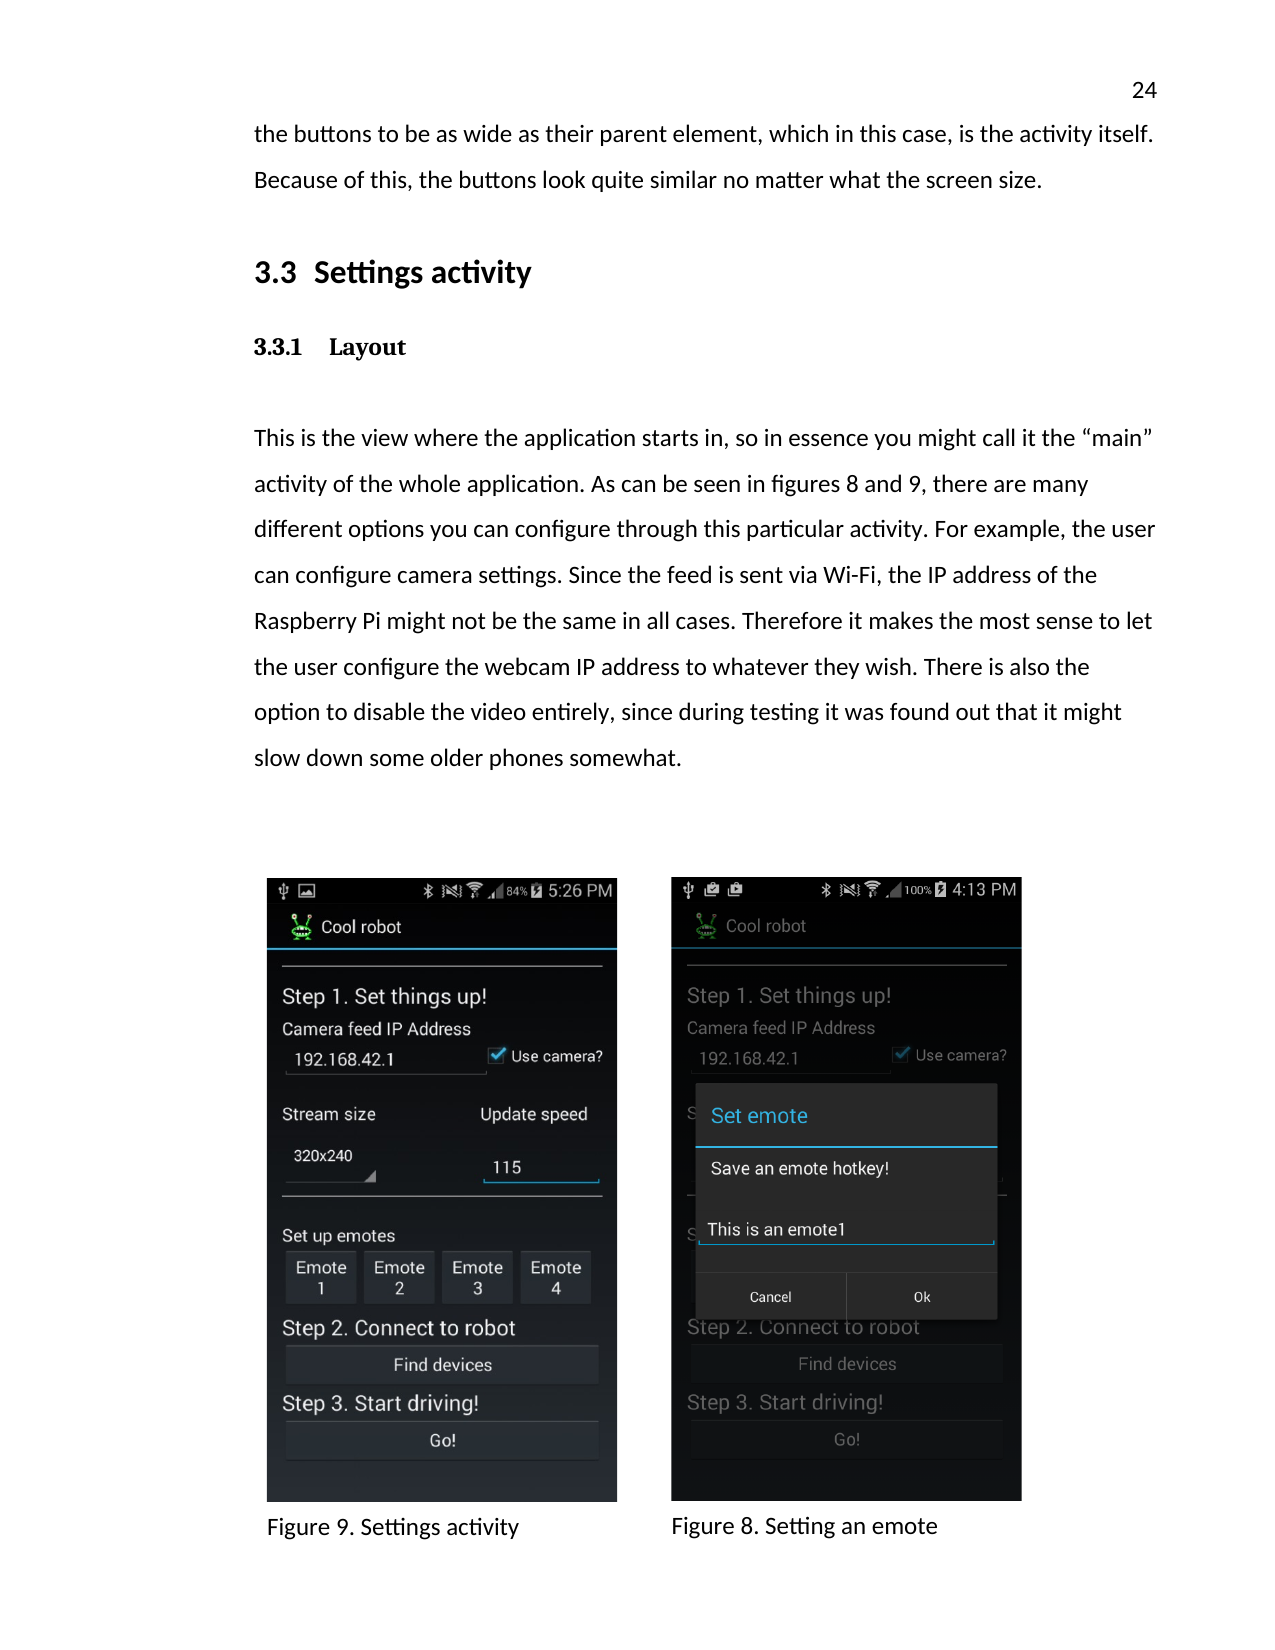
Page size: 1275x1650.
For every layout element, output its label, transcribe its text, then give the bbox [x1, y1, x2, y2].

picture [671, 877, 1022, 1501]
picture [266, 878, 618, 1502]
text This is the view where the application starts in, so in essence you might call it the “main” activity of the whole application. As can be seen in figures 8 and 9, there are many different options you can configure through this particular activity. For example, the user can configure camera settings. Since the feed is sent via Wi-Fi, the IP address of the Raspberry Pi might not be the same in all cases. Therefore it makes the most sense to let the user configure the webcam IP address to whatever they wish. There is also the option to disable the video entirely, since during testing it was found out that it might slow down some older phones somewhat. [254, 422, 1157, 773]
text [254, 118, 1157, 194]
subtitle Layout [254, 333, 1157, 362]
subtitle Settings activity [254, 251, 1157, 292]
